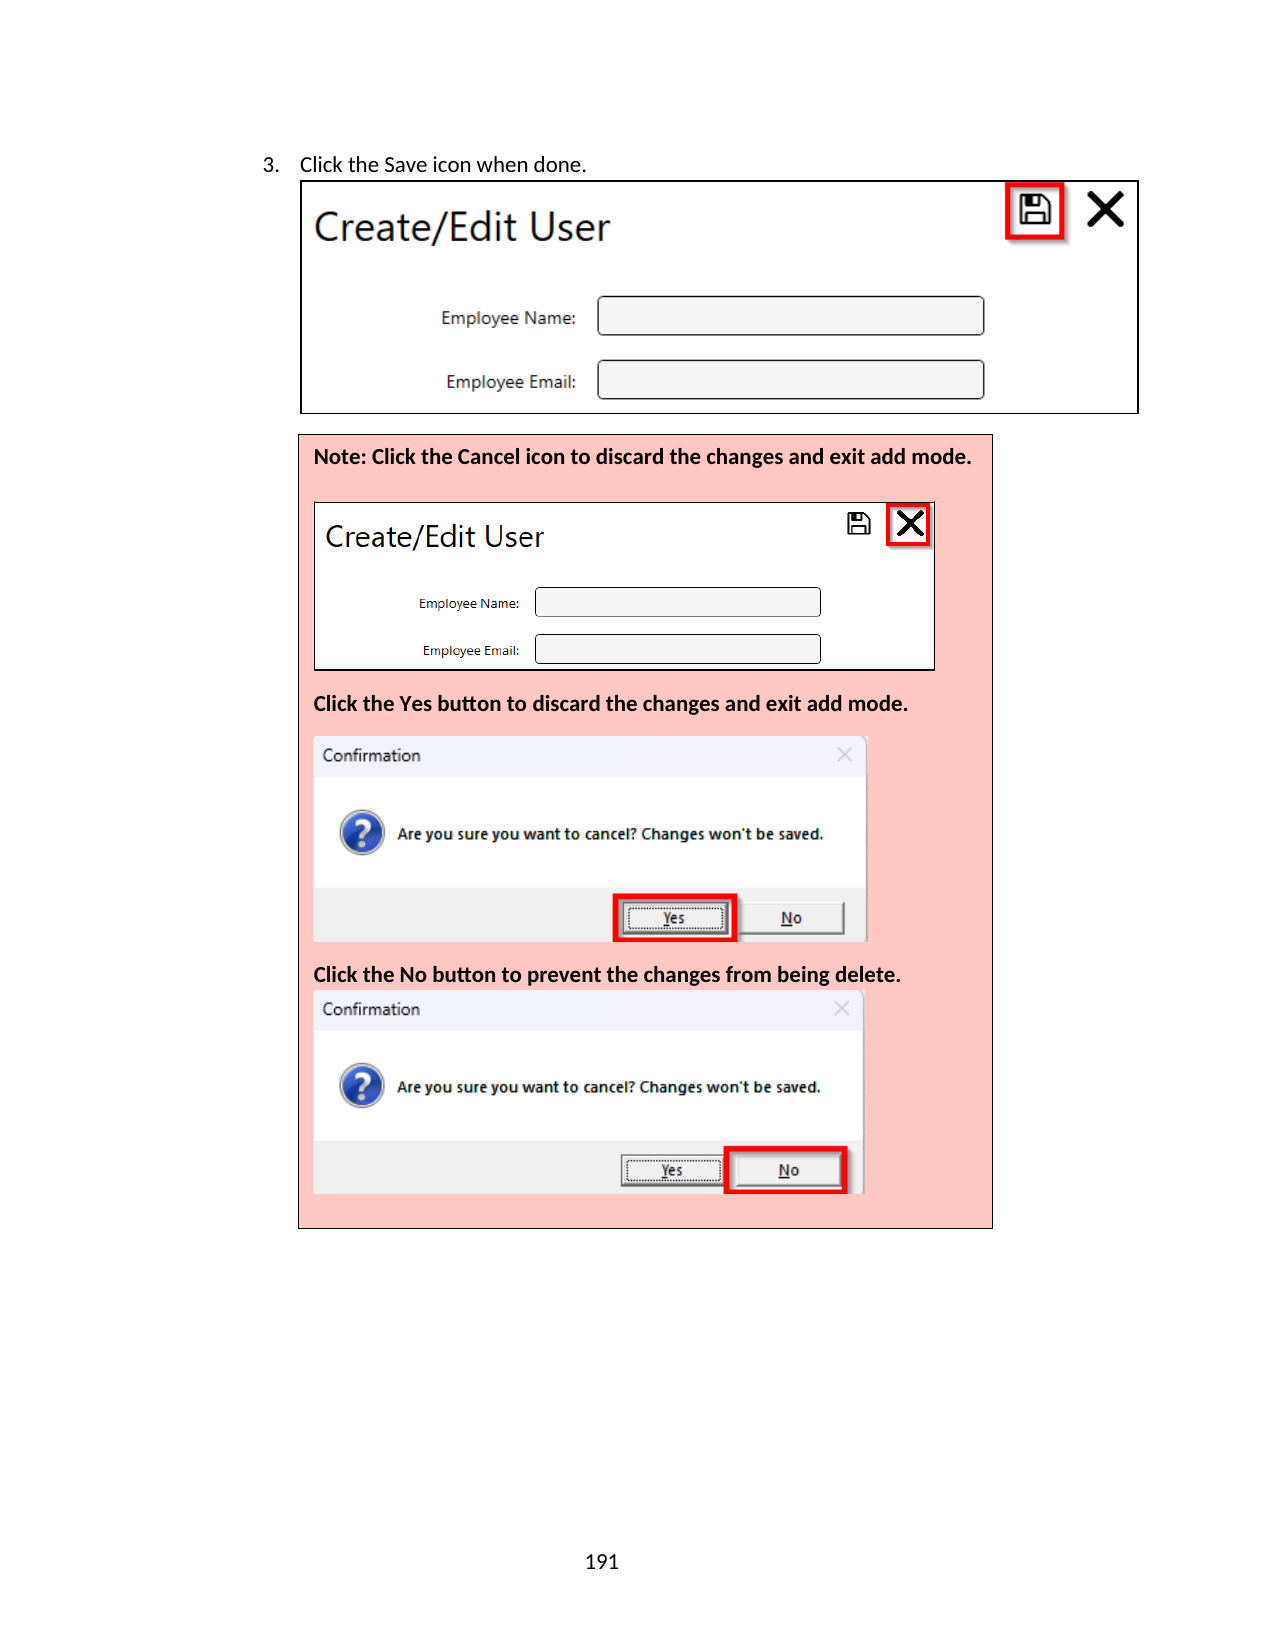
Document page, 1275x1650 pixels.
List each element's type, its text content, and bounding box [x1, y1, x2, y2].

picture [313, 736, 869, 942]
list Click the Save icon when done. [262, 150, 1125, 178]
picture [302, 182, 1137, 413]
picture [313, 990, 865, 1194]
picture [315, 503, 934, 669]
